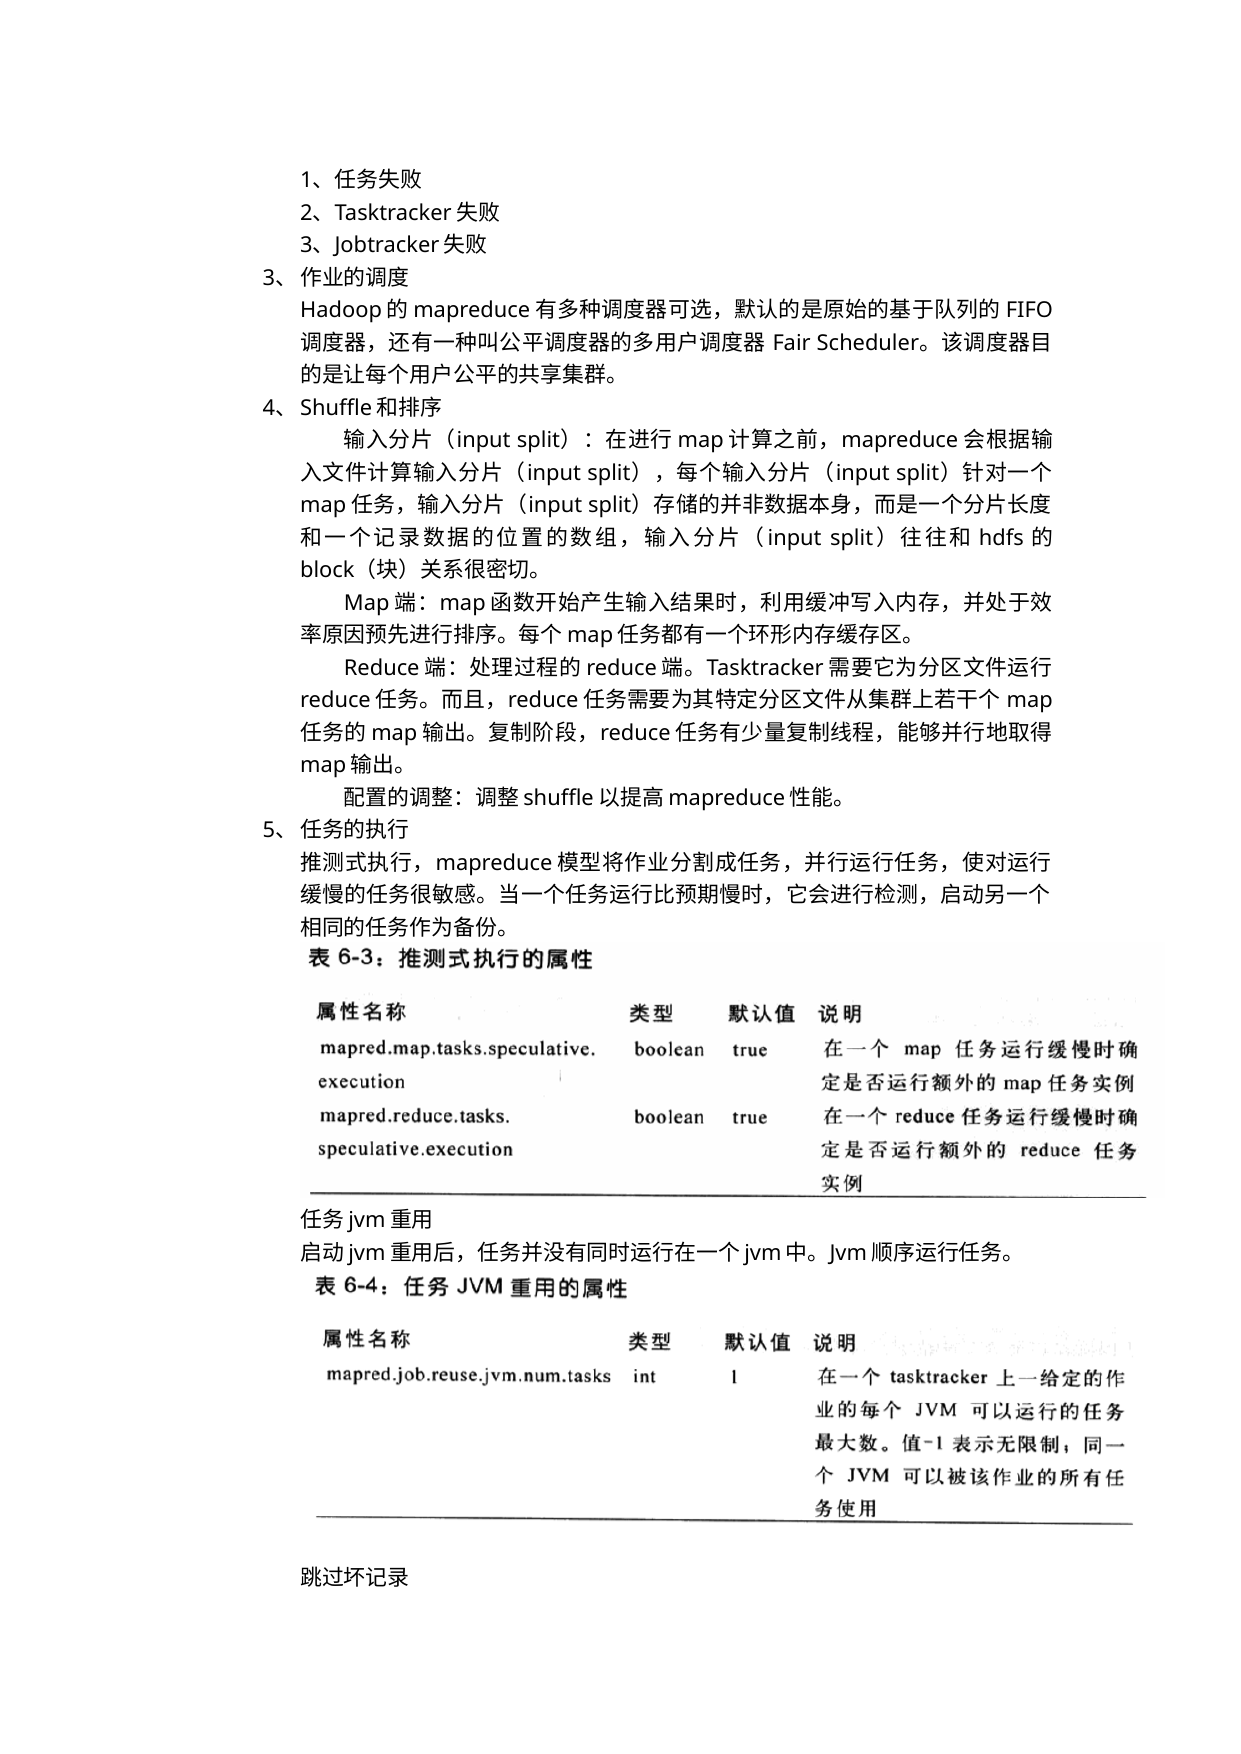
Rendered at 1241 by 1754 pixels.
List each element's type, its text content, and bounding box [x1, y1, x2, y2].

list 启动jvm重用后，任务并没有同时运行在一个jvm中。Jvm顺序运行任务。 [300, 1234, 1053, 1267]
list 任务的执行 [262, 812, 1053, 844]
list Map端：map函数开始产生输入结果时，利用缓冲写入内存，并处于效率原因预先进行排序。每个map任务都有一个环形内存缓存区。 [300, 584, 1053, 649]
picture [300, 942, 1166, 1198]
list 配置的调整：调整shuffle以提高mapreduce性能。 [300, 779, 1053, 812]
picture [300, 1267, 1166, 1542]
list Shuffle和排序 [262, 389, 1053, 422]
list 作业的调度 [262, 259, 1053, 292]
list 推测式执行，mapreduce模型将作业分割成任务，并行运行任务，使对运行缓慢的任务很敏感。当一个任务运行比预期慢时，它会进行检测，启动另一个相同的任务作为备份。 [300, 844, 1053, 942]
list 输入分片（input split）：在进行map计算之前，mapreduce会根据输入文件计算输入分片（input split），每个输入分片（input split）针对一个map任务，输入分片（input split）存储的并非数据本身，而是一个分片长度和一个记录数据的位置的数组，输入分片（input split）往往和hdfs的block（块）关系很密切。 [300, 422, 1053, 584]
list 3、Jobtracker失败 [300, 227, 1053, 259]
list 任务jvm重用 [300, 1202, 1053, 1234]
list 跳过坏记录 [300, 1559, 1053, 1592]
text 2、Tasktracker失败 [256, 194, 1053, 227]
list Reduce端：处理过程的reduce端。Tasktracker需要它为分区文件运行reduce任务。而且，reduce任务需要为其特定分区文件从集群上若干个map任务的map输出。复制阶段，reduce任务有少量复制线程，能够并行地取得map输出。 [300, 649, 1053, 779]
text 1、任务失败 [256, 162, 1053, 194]
list Hadoop的mapreduce有多种调度器可选，默认的是原始的基于队列的FIFO调度器，还有一种叫公平调度器的多用户调度器Fair Scheduler。该调度器目的是让每个用户公平的共享集群。 [300, 292, 1053, 389]
